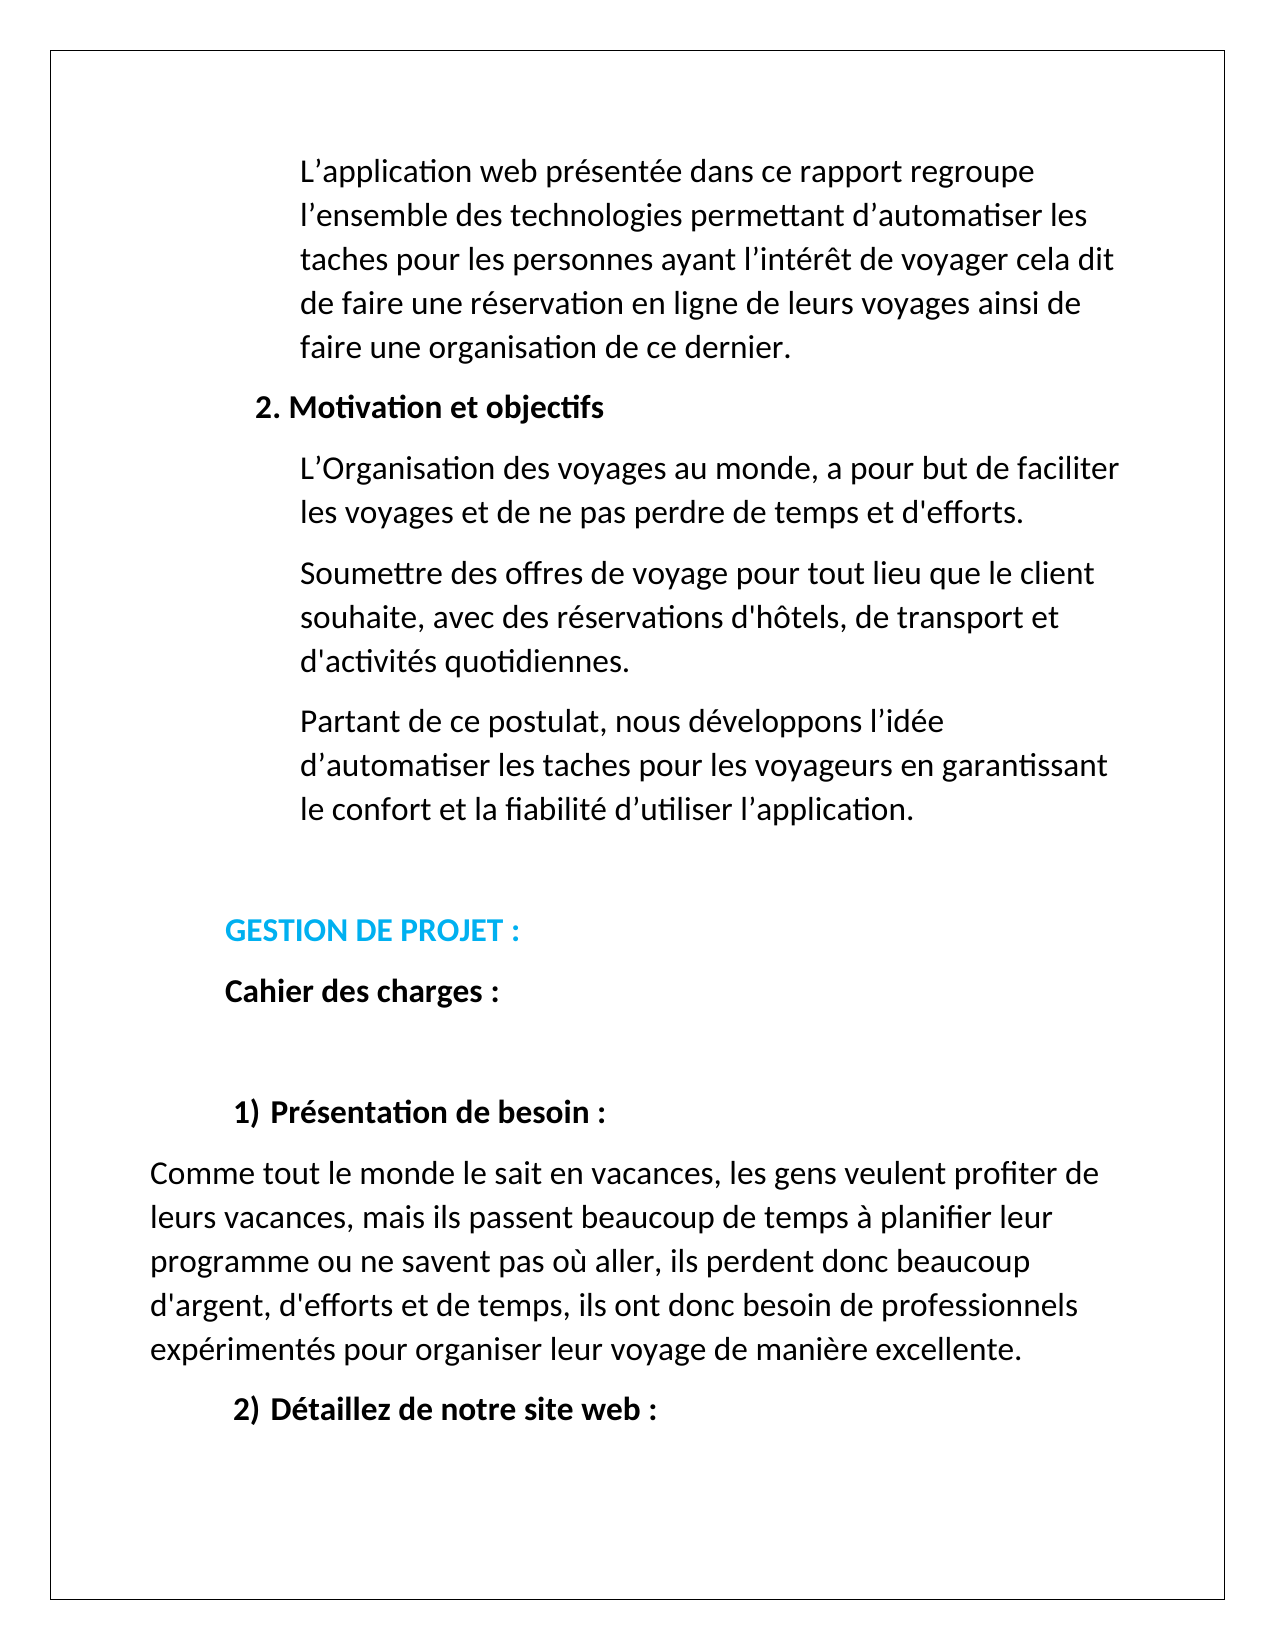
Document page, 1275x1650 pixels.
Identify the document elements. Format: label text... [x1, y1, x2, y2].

text L’Organisation des voyages au monde, a pour but de faciliter les voyages et de ne pas perdre de temps et d'efforts. [300, 447, 1125, 532]
list Détaillez de notre site web : [233, 1388, 1125, 1429]
text Cahier des charges : [225, 970, 1125, 1011]
text L’application web présentée dans ce rapport regroupe l’ensemble des technologies permettant d’automatiser les taches pour les personnes ayant l’intérêt de voyager cela dit de faire une réservation en ligne de leurs voyages ainsi de faire une organisation de ce dernier. [300, 150, 1125, 367]
text Soumettre des offres de voyage pour tout lieu que le client souhaite, avec des réservations d'hôtels, de transport et d'activités quotidiennes. [300, 552, 1125, 680]
text GESTION DE PROJET : [150, 909, 1125, 950]
text Comme tout le monde le sait en vacances, les gens veulent profiter de leurs vacances, mais ils passent beaucoup de temps à planifier leur programme ou ne savent pas où aller, ils perdent donc beaucoup d'argent, d'efforts et de temps, ils ont donc besoin de professionnels expérimentés pour organiser leur voyage de manière excellente. [150, 1152, 1125, 1368]
text 2. Motivation et objectifs [225, 386, 1125, 427]
list Présentation de besoin : [233, 1091, 1125, 1132]
text Partant de ce postulat, nous développons l’idée d’automatiser les taches pour les voyageurs en garantissant le confort et la fiabilité d’utiliser l’application. [300, 700, 1125, 829]
